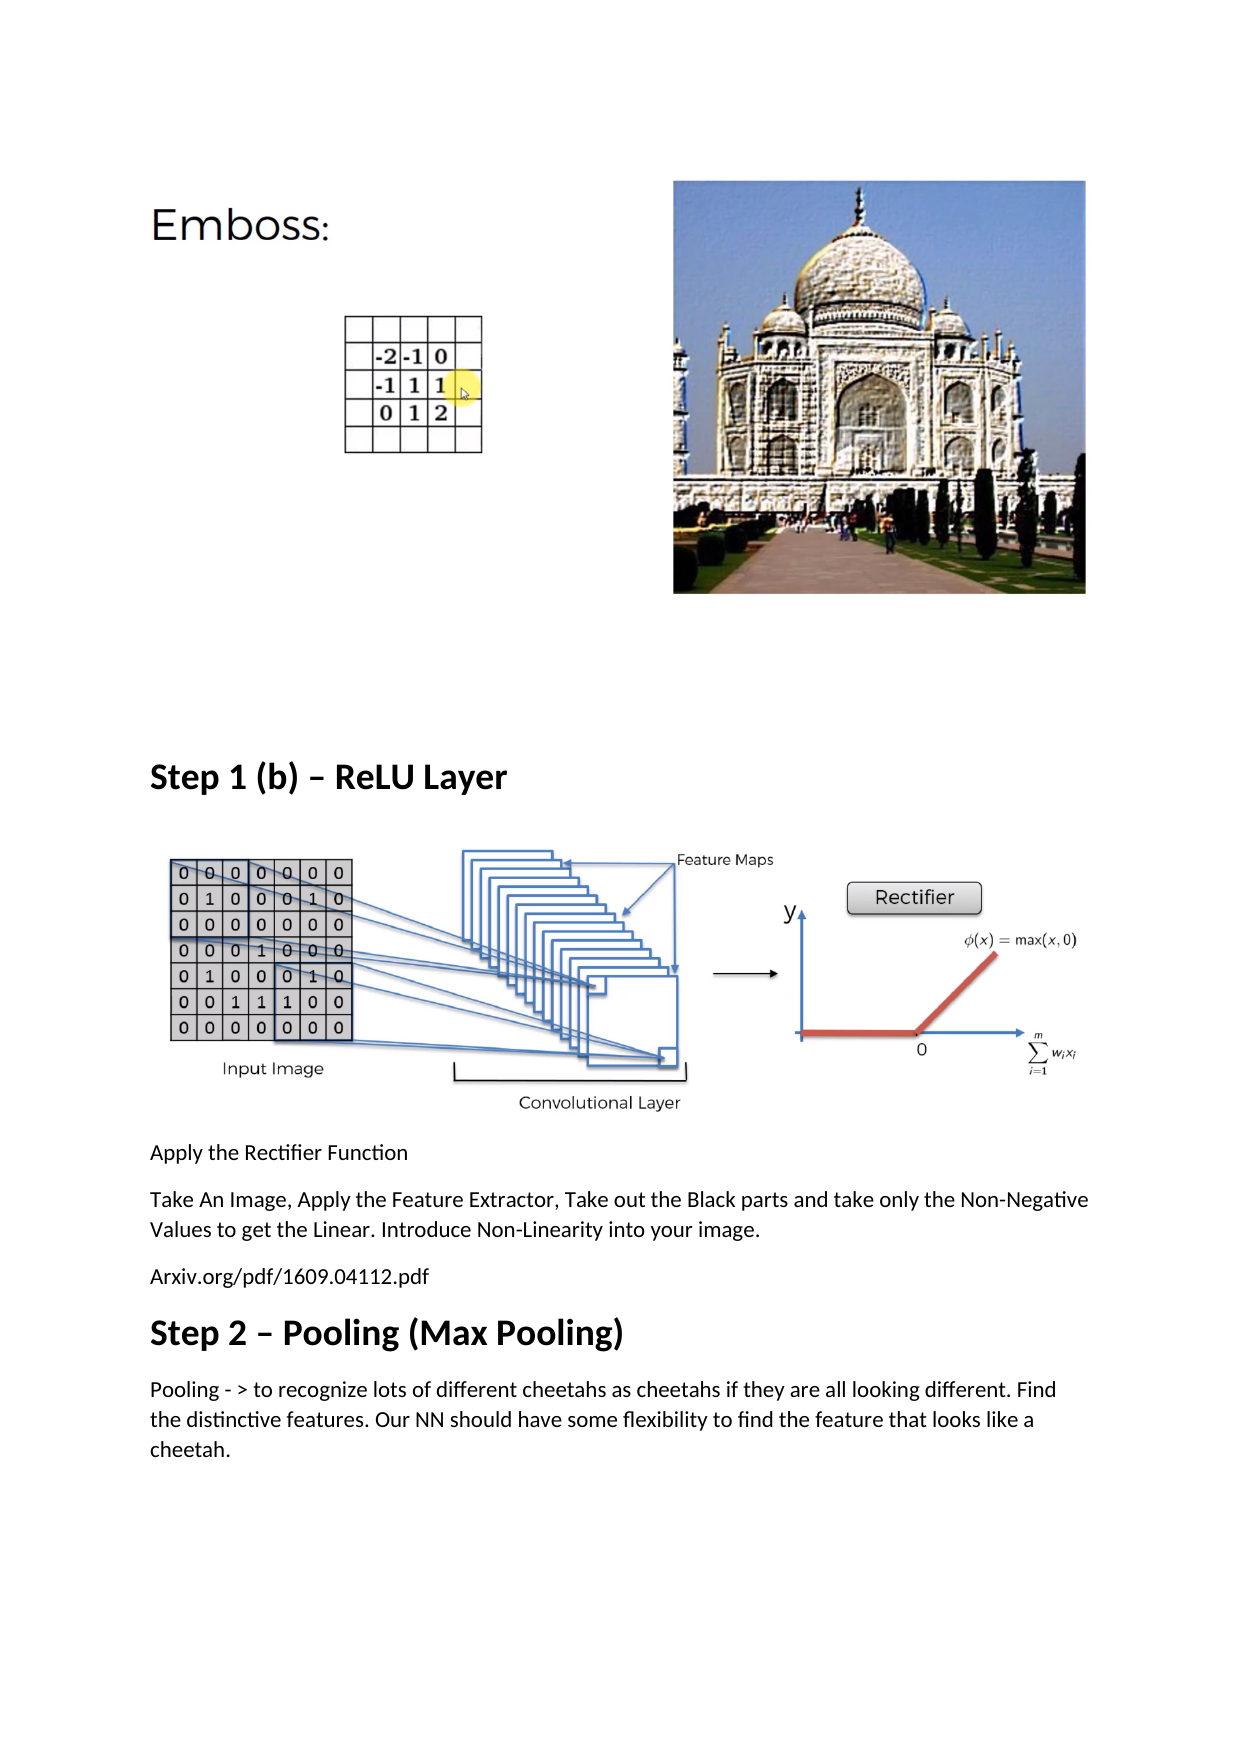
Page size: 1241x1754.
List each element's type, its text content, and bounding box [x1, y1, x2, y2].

text Arxiv.org/pdf/1609.04112.pdf [150, 1262, 1090, 1290]
text Step 1 (b) – ReLU Layer [150, 753, 1090, 799]
text Step 2 – Pooling (Max Pooling) [150, 1309, 1090, 1354]
text Take An Image, Apply the Feature Extractor, Take out the Black parts and take only the Non-Negative Values to get the Linear. Introduce Non-Linearity into your image. [150, 1185, 1090, 1243]
text Apply the Rectifier Function [150, 1116, 1090, 1166]
picture [150, 818, 1091, 1116]
picture [150, 150, 1091, 602]
text Pooling - > to recognize lots of different cheetahs as cheetahs if they are all looking different. Find the distinctive features. Our NN should have some flexibility to find the feature that looks like a cheetah. [150, 1375, 1090, 1463]
